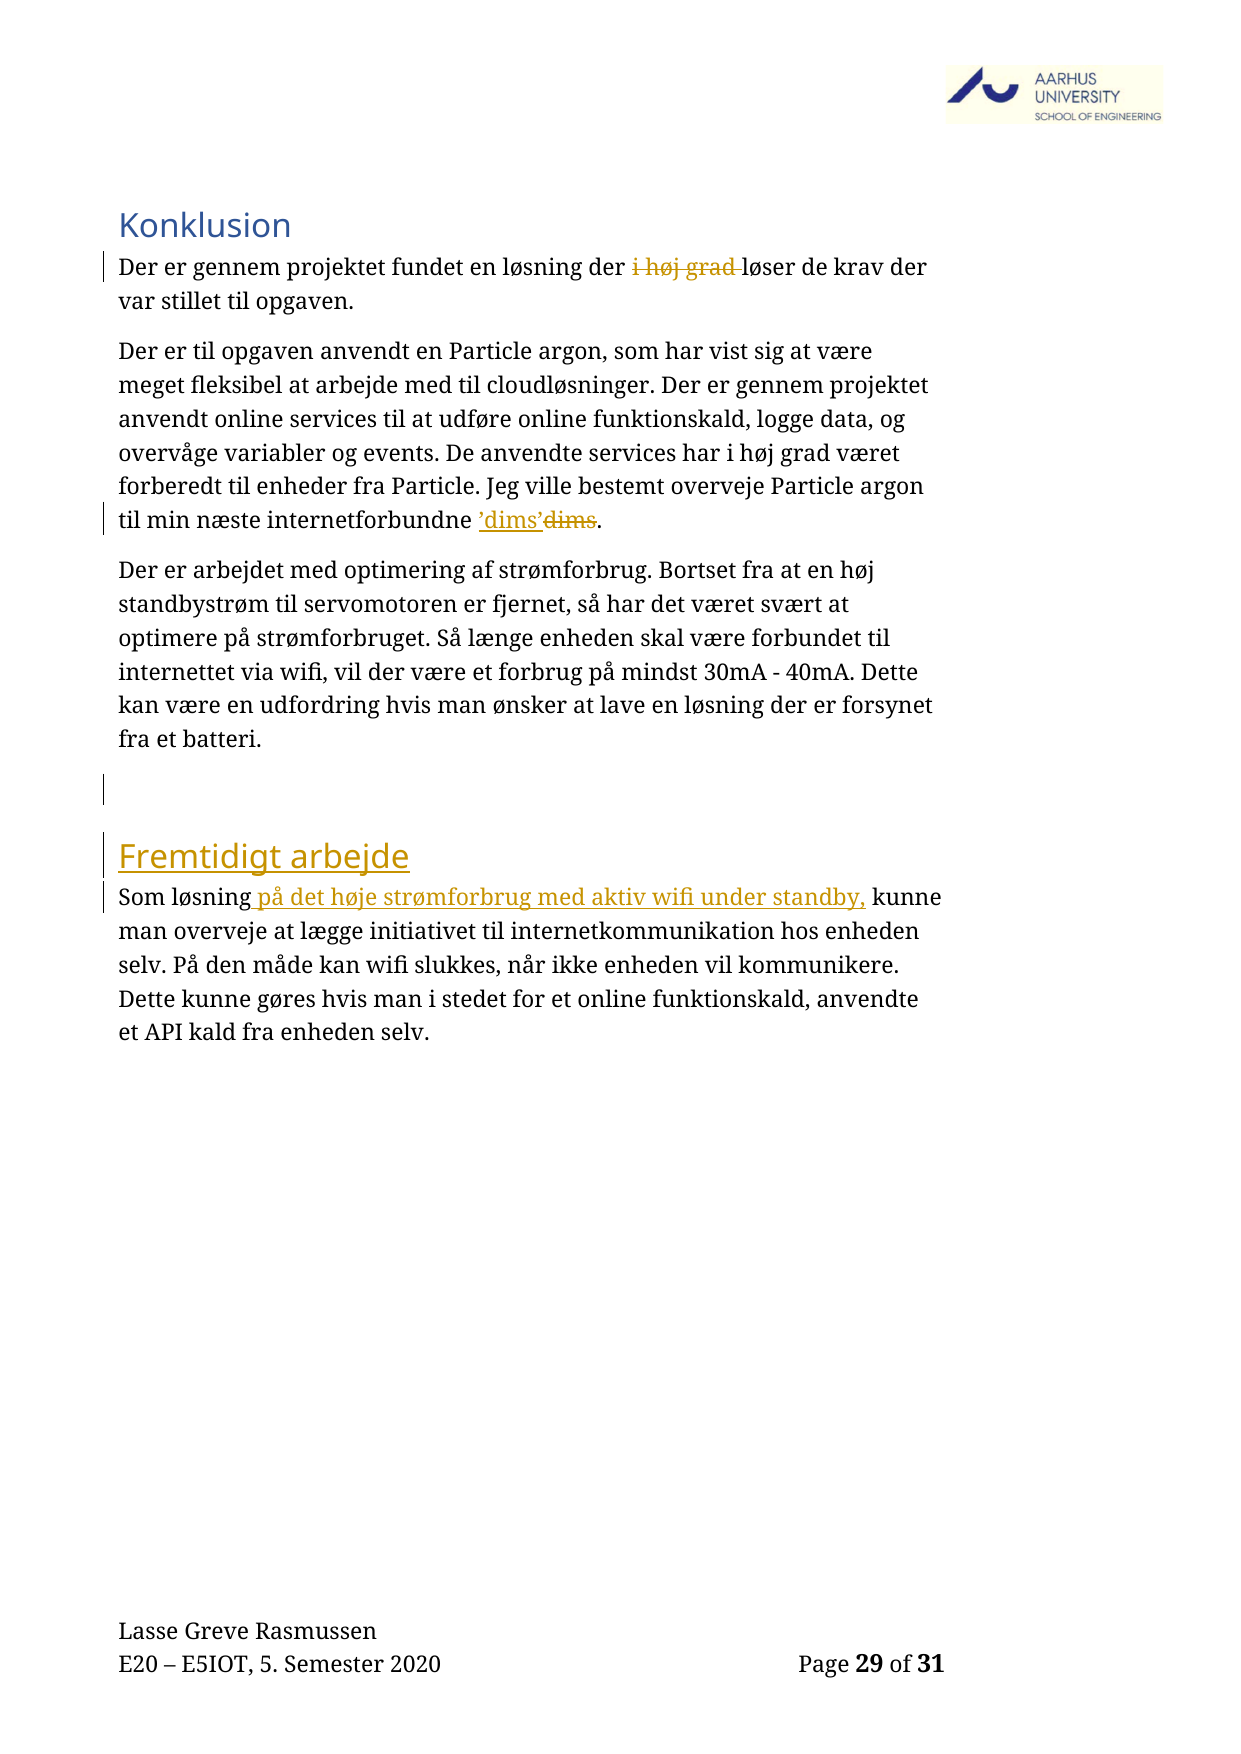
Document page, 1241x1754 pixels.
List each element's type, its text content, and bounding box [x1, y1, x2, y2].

picture [944, 46, 1164, 136]
text Der er til opgaven anvendt en Particle argon, som har vist sig at være meget fleksibel at arbejde med til cloudløsninger. Der er gennem projektet anvendt online services til at udføre online funktionskald, logge data, og overvåge variabler og events. De anvendte services har i høj grad været forberedt til enheder fra Particle. Jeg ville bestemt overveje Particle argon til min næste internetforbundne . [118, 335, 945, 535]
text Der er gennem projektet fundet en løsning der løser de krav der var stillet til opgaven. [118, 251, 945, 316]
subtitle Konklusion [118, 202, 945, 248]
text Som løsning kunne man overveje at lægge initiativet til internetkommunikation hos enheden selv. På den måde kan wifi slukkes, når ikke enheden vil kommunikere. Dette kunne gøres hvis man i stedet for et online funktionskald, anvendte et API kald fra enheden selv. [118, 881, 945, 1048]
text Der er arbejdet med optimering af strømforbrug. Bortset fra at en høj standbystrøm til servomotoren er fjernet, så har det været svært at optimere på strømforbruget. Så længe enheden skal være forbundet til internettet via wifi, vil der være et forbrug på mindst 30mA - 40mA. Dette kan være en udfordring hvis man ønsker at lave en løsning der er forsynet fra et batteri. [118, 554, 945, 754]
